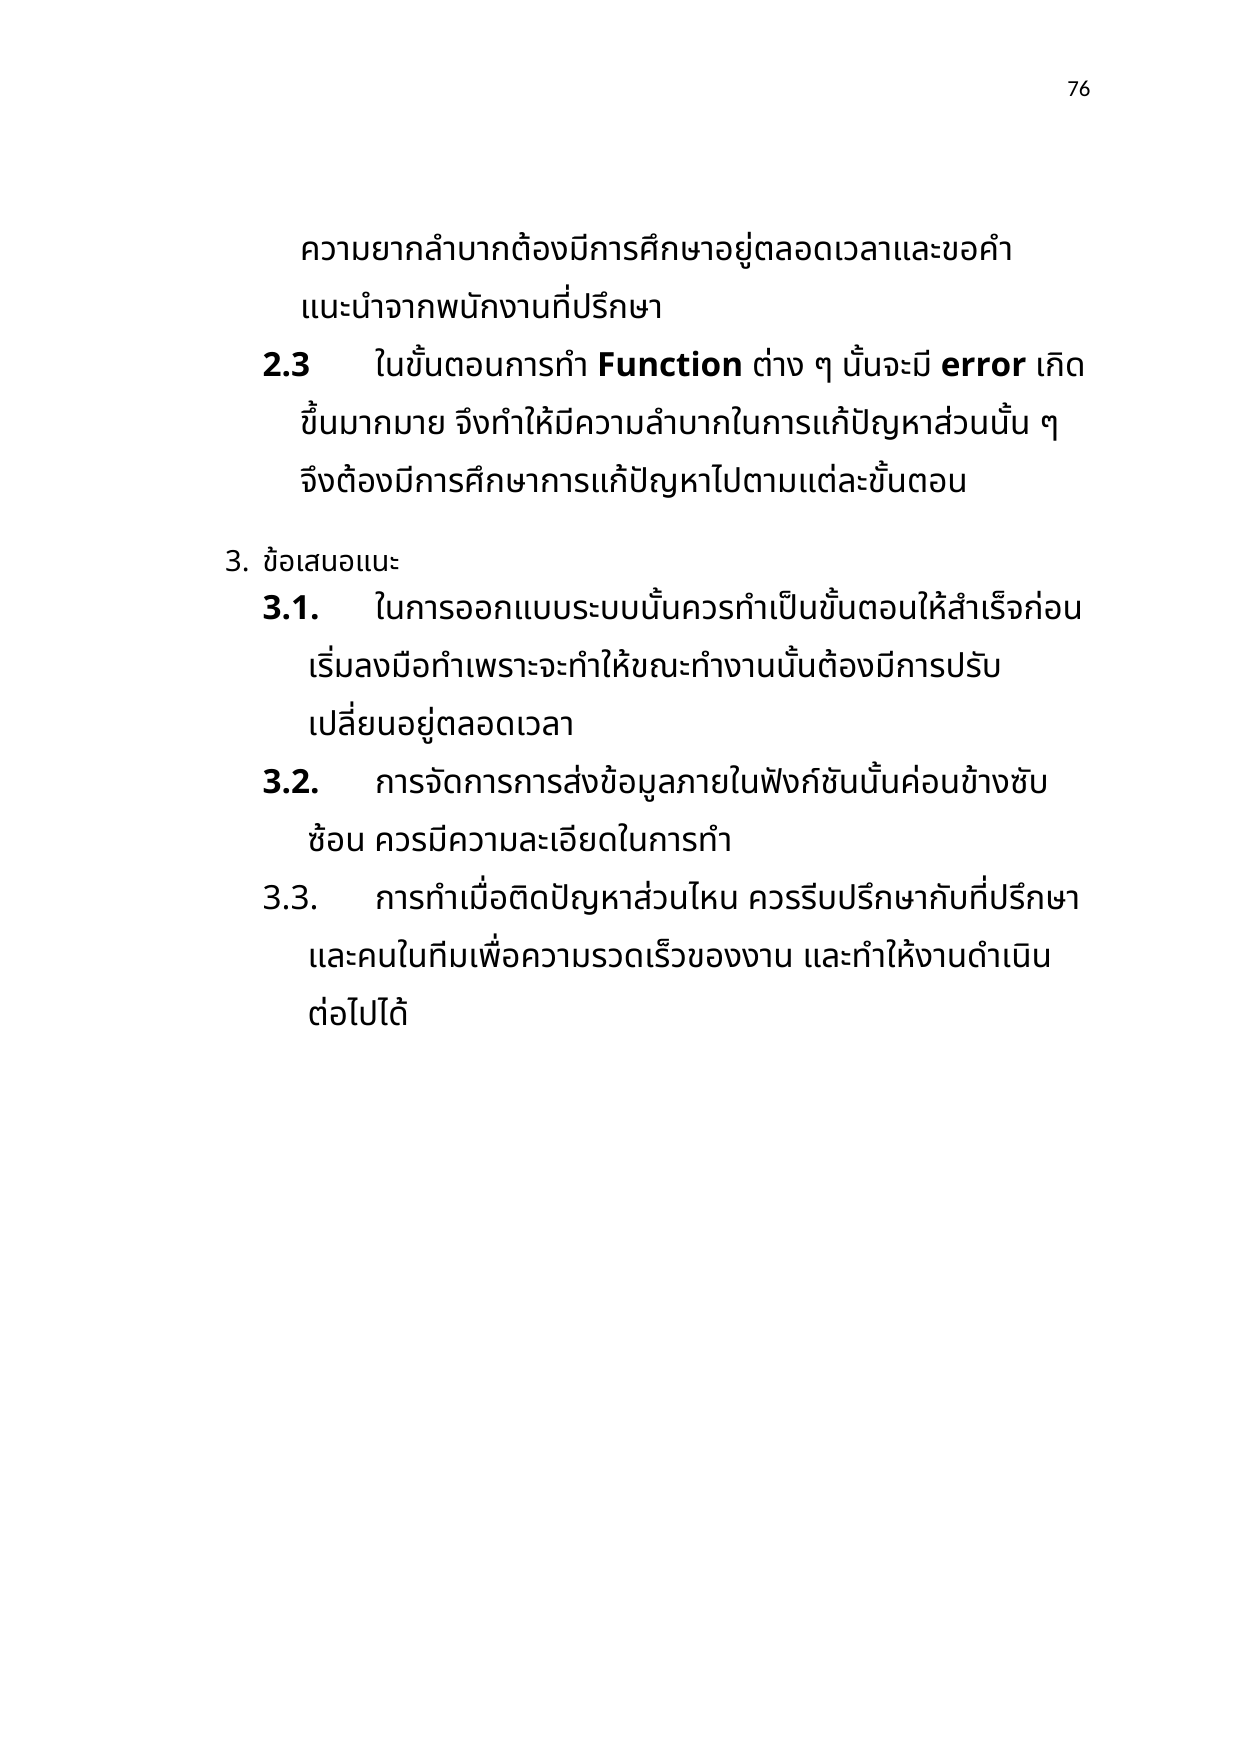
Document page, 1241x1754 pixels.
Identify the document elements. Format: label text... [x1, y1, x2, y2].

list ในการออกแบบระบบนั้นควรทำเป็นขั้นตอนให้สำเร็จก่อนเริ่มลงมือทำเพราะจะทำให้ขณะทำงานนั้นต้องมีการปรับเปลี่ยนอยู่ตลอดเวลา [262, 584, 1090, 751]
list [262, 225, 1090, 333]
list การจัดการการส่งข้อมูลภายในฟังก์ชันนั้นค่อนข้างซับซ้อน ควรมีความละเอียดในการทำ [262, 758, 1090, 867]
list การทำเมื่อติดปัญหาส่วนไหน ควรรีบปรึกษากับที่ปรึกษาและคนในทีมเพื่อความรวดเร็วของงาน และทำให้งานดำเนินต่อไปได้ [262, 874, 1090, 1041]
subtitle ข้อเสนอแนะ [225, 540, 1090, 584]
list ในขั้นตอนการทำ Function ต่าง ๆ นั้นจะมี error เกิดขึ้นมากมาย จึงทำให้มีความลำบากในการแก้ปัญหาส่วนนั้น ๆ จึงต้องมีการศึกษาการแก้ปัญหาไปตามแต่ละขั้นตอน [262, 341, 1090, 507]
